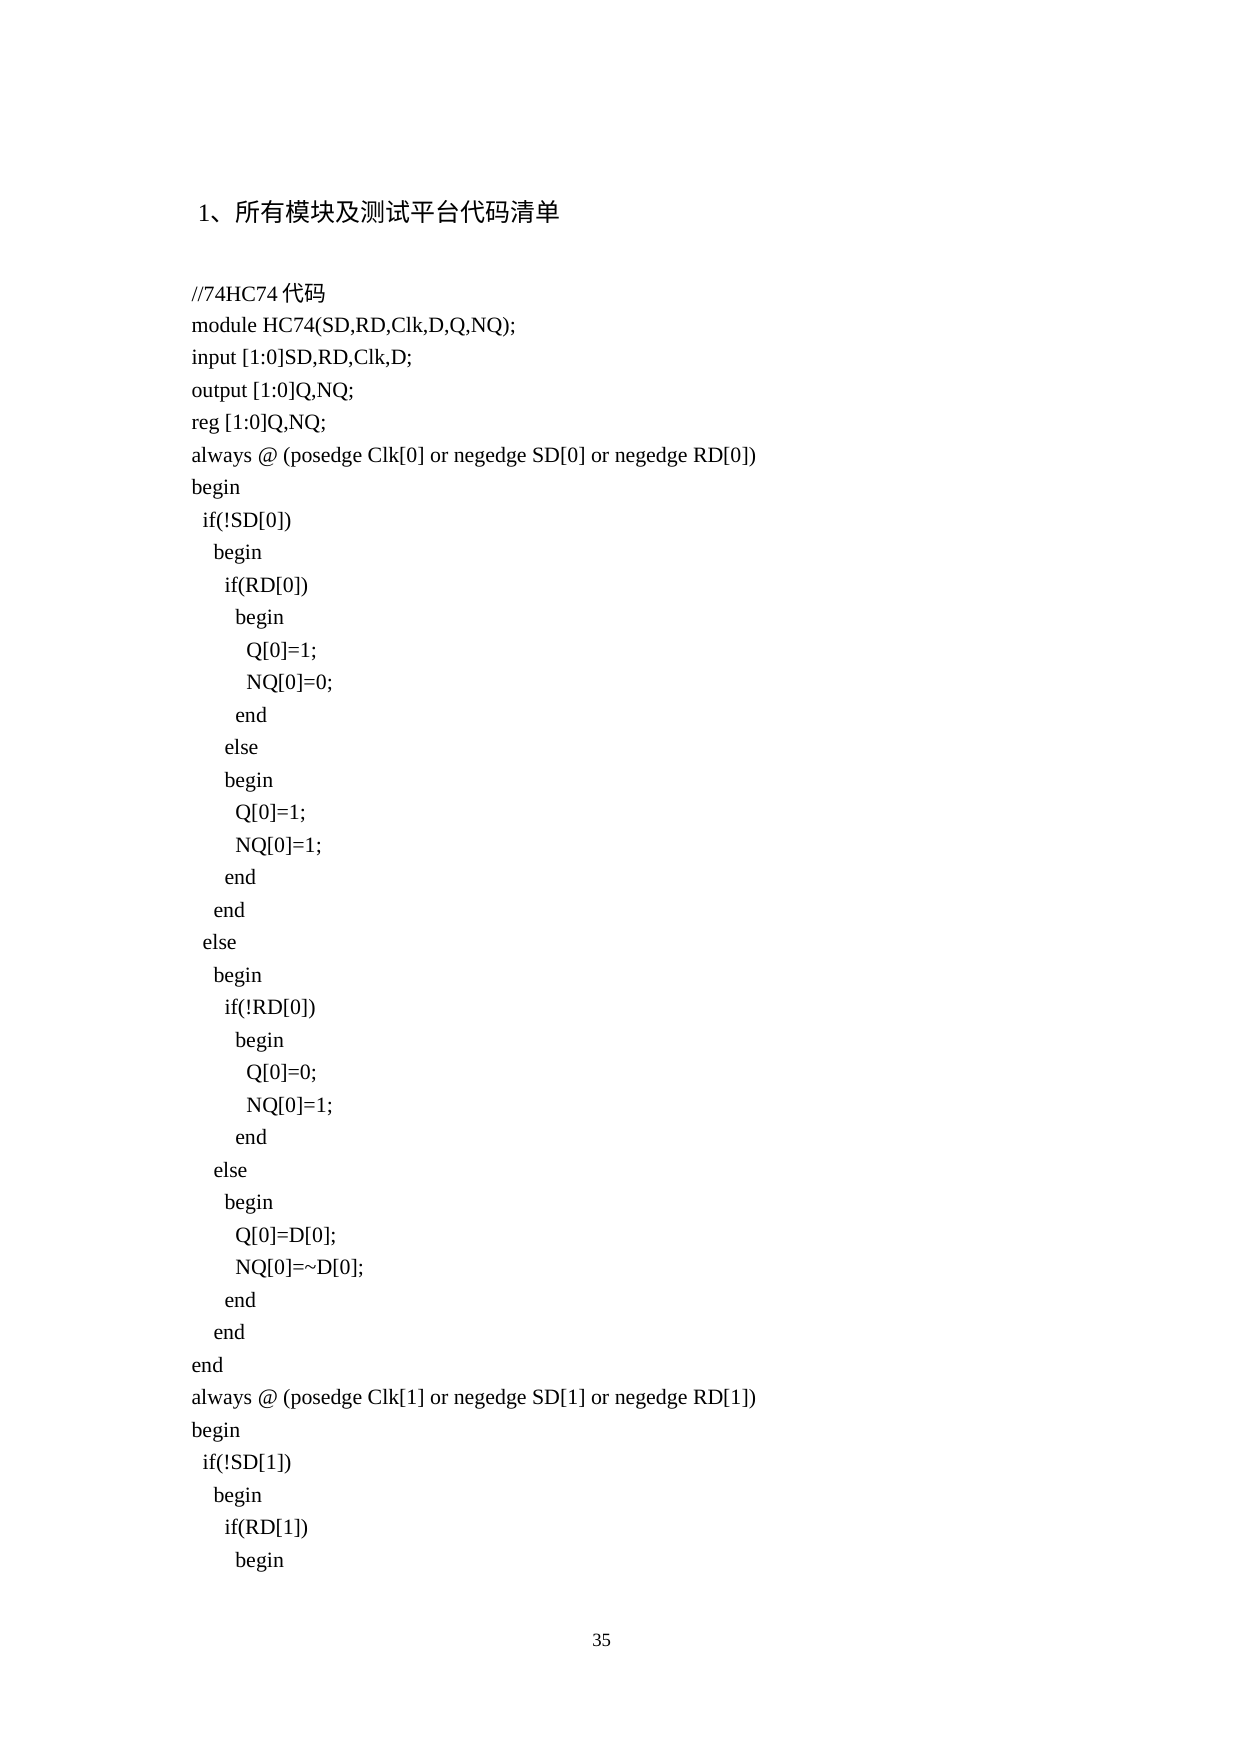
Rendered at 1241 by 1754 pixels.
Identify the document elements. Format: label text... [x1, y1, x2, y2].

text else [148, 926, 1092, 958]
text else [148, 731, 1092, 763]
text Q[0]=1; [148, 796, 1092, 828]
text begin [148, 1023, 1092, 1056]
text begin [148, 471, 1092, 503]
text if(!SD[1]) [148, 1446, 1092, 1478]
text always @ (posedge Clk[0] or negedge SD[0] or negedge RD[0]) [148, 438, 1092, 471]
text Q[0]=1; [148, 633, 1092, 666]
text begin [148, 1186, 1092, 1218]
text reg [1:0]Q,NQ; [148, 406, 1092, 438]
text begin [148, 601, 1092, 633]
text begin [148, 1543, 1092, 1576]
text module HC74(SD,RD,Clk,D,Q,NQ); [148, 308, 1092, 341]
text begin [148, 1478, 1092, 1511]
text 1、所有模块及测试平台代码清单 [148, 178, 1092, 243]
text NQ[0]=1; [148, 1088, 1092, 1121]
text Q[0]=0; [148, 1056, 1092, 1088]
text end [148, 1283, 1092, 1316]
text if(!SD[0]) [148, 503, 1092, 536]
text begin [148, 763, 1092, 796]
text if(RD[0]) [148, 568, 1092, 601]
text if(!RD[0]) [148, 991, 1092, 1023]
text //74HC74代码 [148, 276, 1092, 308]
text end [148, 698, 1092, 731]
text begin [148, 536, 1092, 568]
text begin [148, 958, 1092, 991]
text end [148, 1121, 1092, 1153]
text NQ[0]=~D[0]; [148, 1251, 1092, 1283]
text end [148, 1316, 1092, 1348]
text NQ[0]=1; [148, 828, 1092, 861]
text NQ[0]=0; [148, 666, 1092, 698]
text end [148, 893, 1092, 926]
text Q[0]=D[0]; [148, 1218, 1092, 1251]
text if(RD[1]) [148, 1511, 1092, 1543]
text always @ (posedge Clk[1] or negedge SD[1] or negedge RD[1]) [148, 1381, 1092, 1413]
text else [148, 1153, 1092, 1186]
text input [1:0]SD,RD,Clk,D; [148, 341, 1092, 373]
text end [148, 1348, 1092, 1381]
text end [148, 861, 1092, 893]
text begin [148, 1413, 1092, 1446]
text output [1:0]Q,NQ; [148, 373, 1092, 406]
